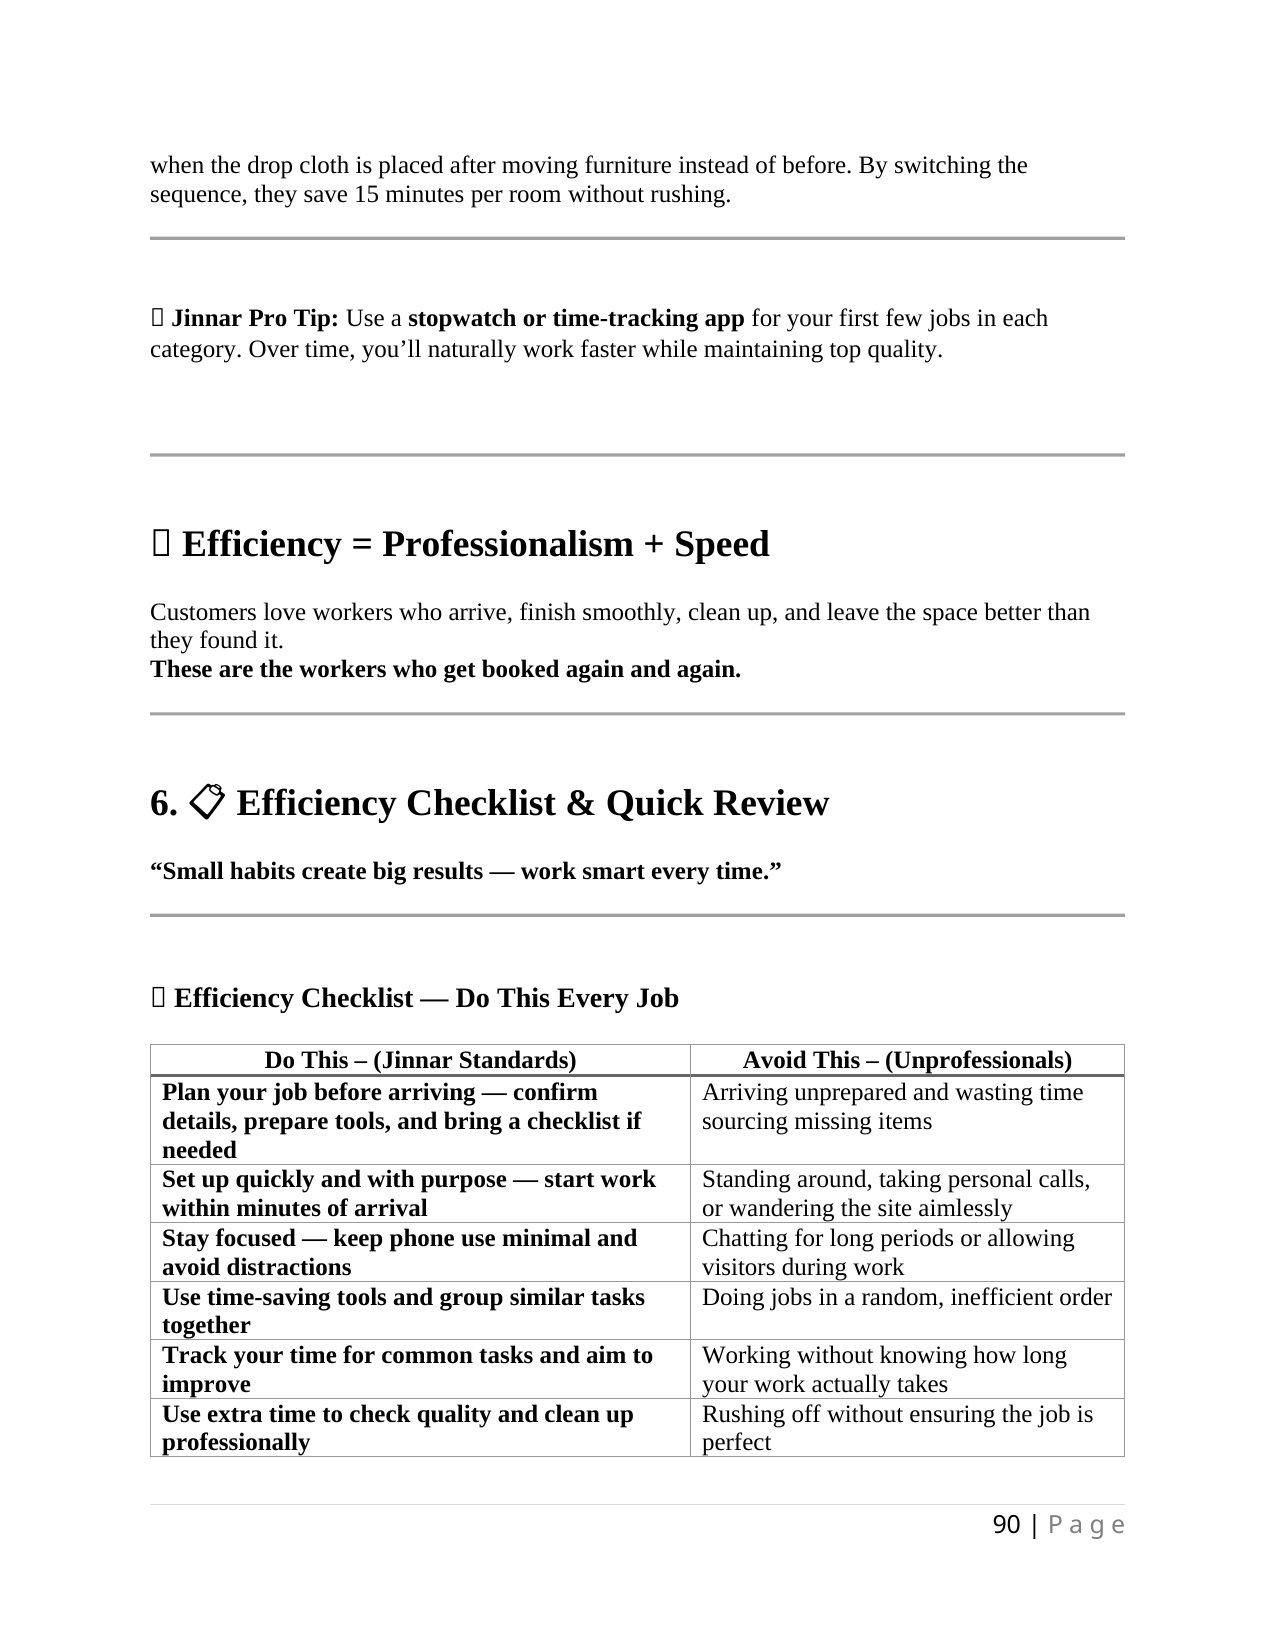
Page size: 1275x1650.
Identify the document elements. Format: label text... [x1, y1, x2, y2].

text 💡 Jinnar Pro Tip: Use a stopwatch or time-tracking app for your first few jobs in each category. Over time, you’ll naturally work faster while maintaining top quality. [150, 300, 1125, 363]
text Customers love workers who arrive, finish smoothly, clean up, and leave the space better than they found it. These are the workers who get booked again and again. [150, 597, 1125, 683]
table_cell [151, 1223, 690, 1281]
text ✅ Efficiency Checklist — Do This Every Job [150, 977, 1125, 1015]
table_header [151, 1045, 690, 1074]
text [150, 150, 1125, 207]
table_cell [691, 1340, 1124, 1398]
text “Small habits create big results — work smart every time.” [150, 856, 1125, 884]
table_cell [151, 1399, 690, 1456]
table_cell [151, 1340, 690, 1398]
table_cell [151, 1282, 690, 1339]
text 🧠 Efficiency = Professionalism + Speed [150, 517, 1125, 568]
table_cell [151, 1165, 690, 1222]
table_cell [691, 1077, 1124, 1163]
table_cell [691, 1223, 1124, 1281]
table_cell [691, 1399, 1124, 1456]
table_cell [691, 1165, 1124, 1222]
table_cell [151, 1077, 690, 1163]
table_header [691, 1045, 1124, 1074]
text 6. 📋 Efficiency Checklist & Quick Review [150, 776, 1125, 827]
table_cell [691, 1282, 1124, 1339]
